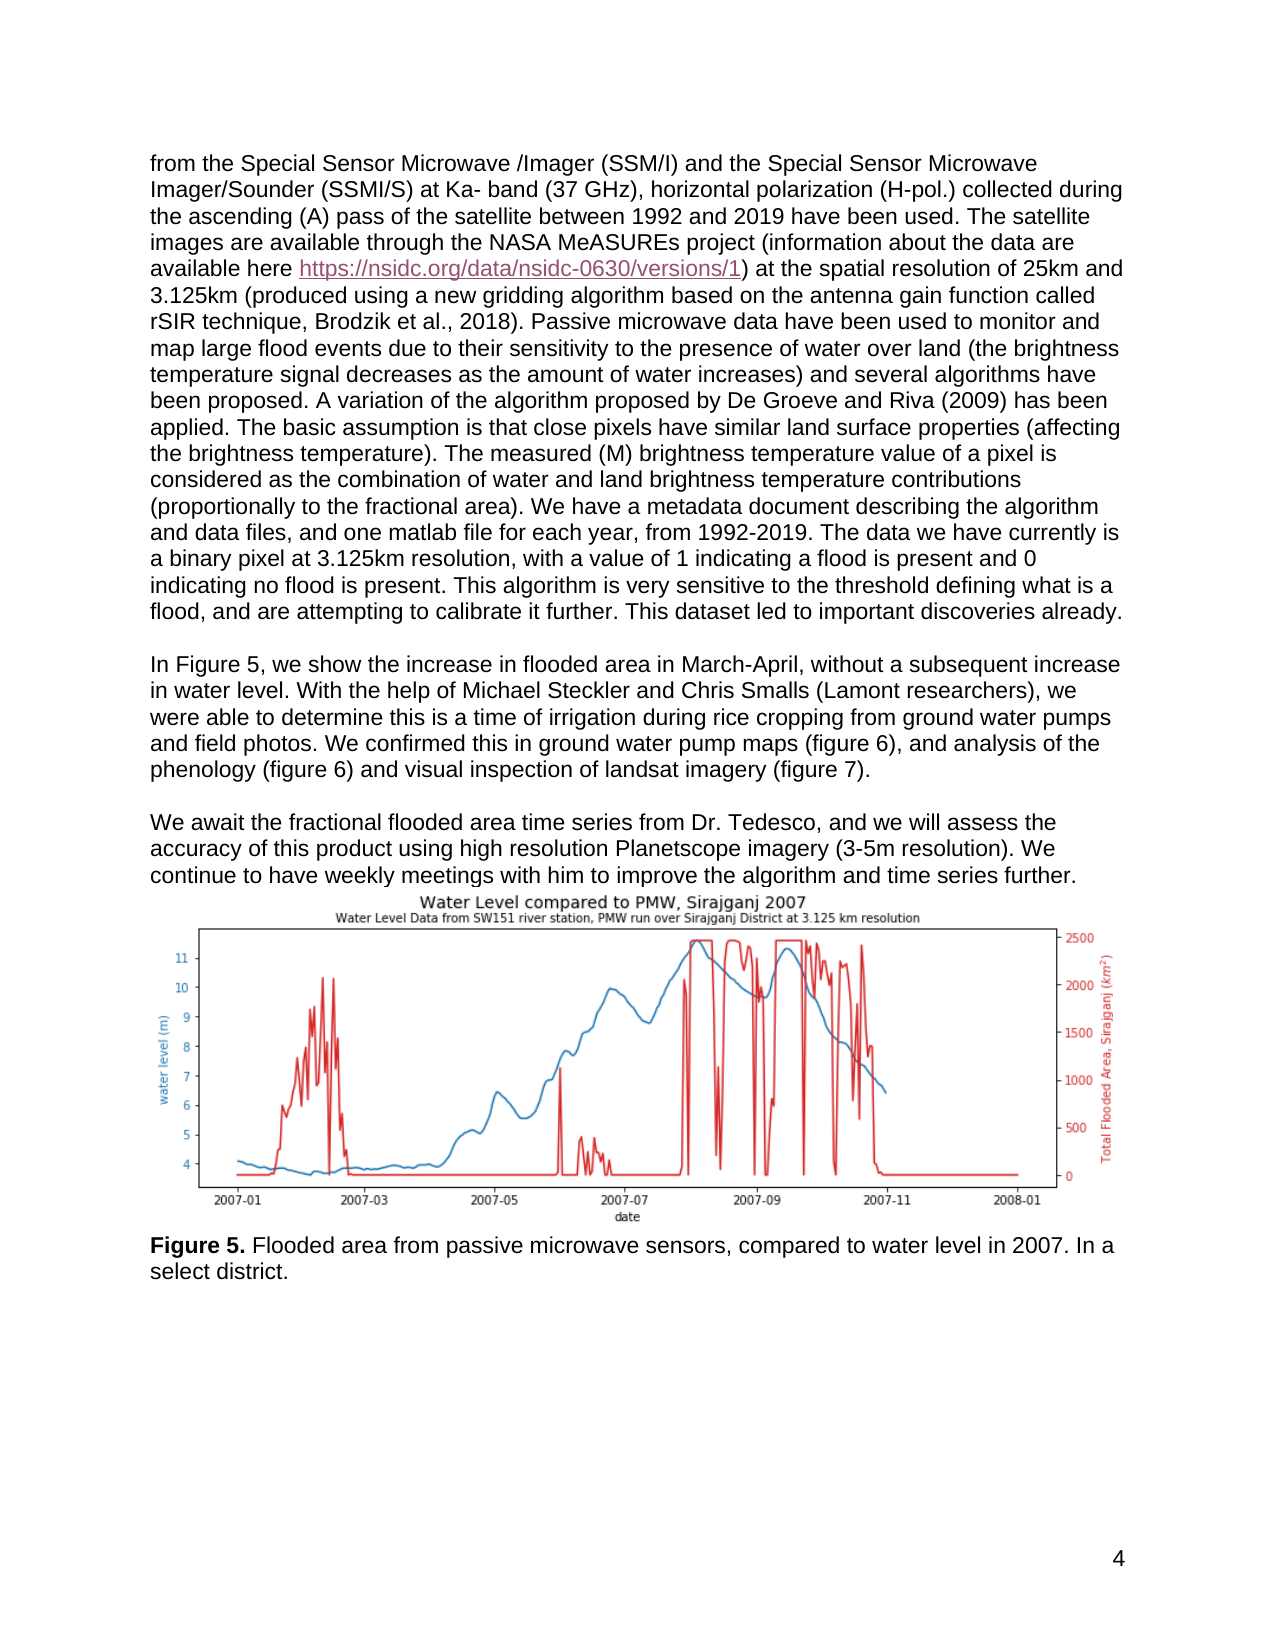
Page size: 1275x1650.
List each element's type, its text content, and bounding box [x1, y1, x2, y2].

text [150, 150, 1125, 624]
text Figure 5. Flooded area from passive microwave sensors, compared to water level in 2007. In a select district. [150, 1232, 1125, 1284]
text We await the fractional flooded area time series from Dr. Tedesco, and we will assess the accuracy of this product using high resolution Planetscope imagery (3-5m resolution). We continue to have weekly meetings with him to improve the algorithm and time series further. [150, 809, 1125, 887]
picture [150, 887, 1125, 1232]
text In Figure 5, we show the increase in flooded area in March-April, without a subsequent increase in water level. With the help of Michael Steckler and Chris Smalls (Lamont researchers), we were able to determine this is a time of irrigation during rice cropping from ground water pumps and field photos. We confirmed this in ground water pump maps (figure 6), and analysis of the phenology (figure 6) and visual inspection of landsat imagery (figure 7). [150, 651, 1125, 782]
